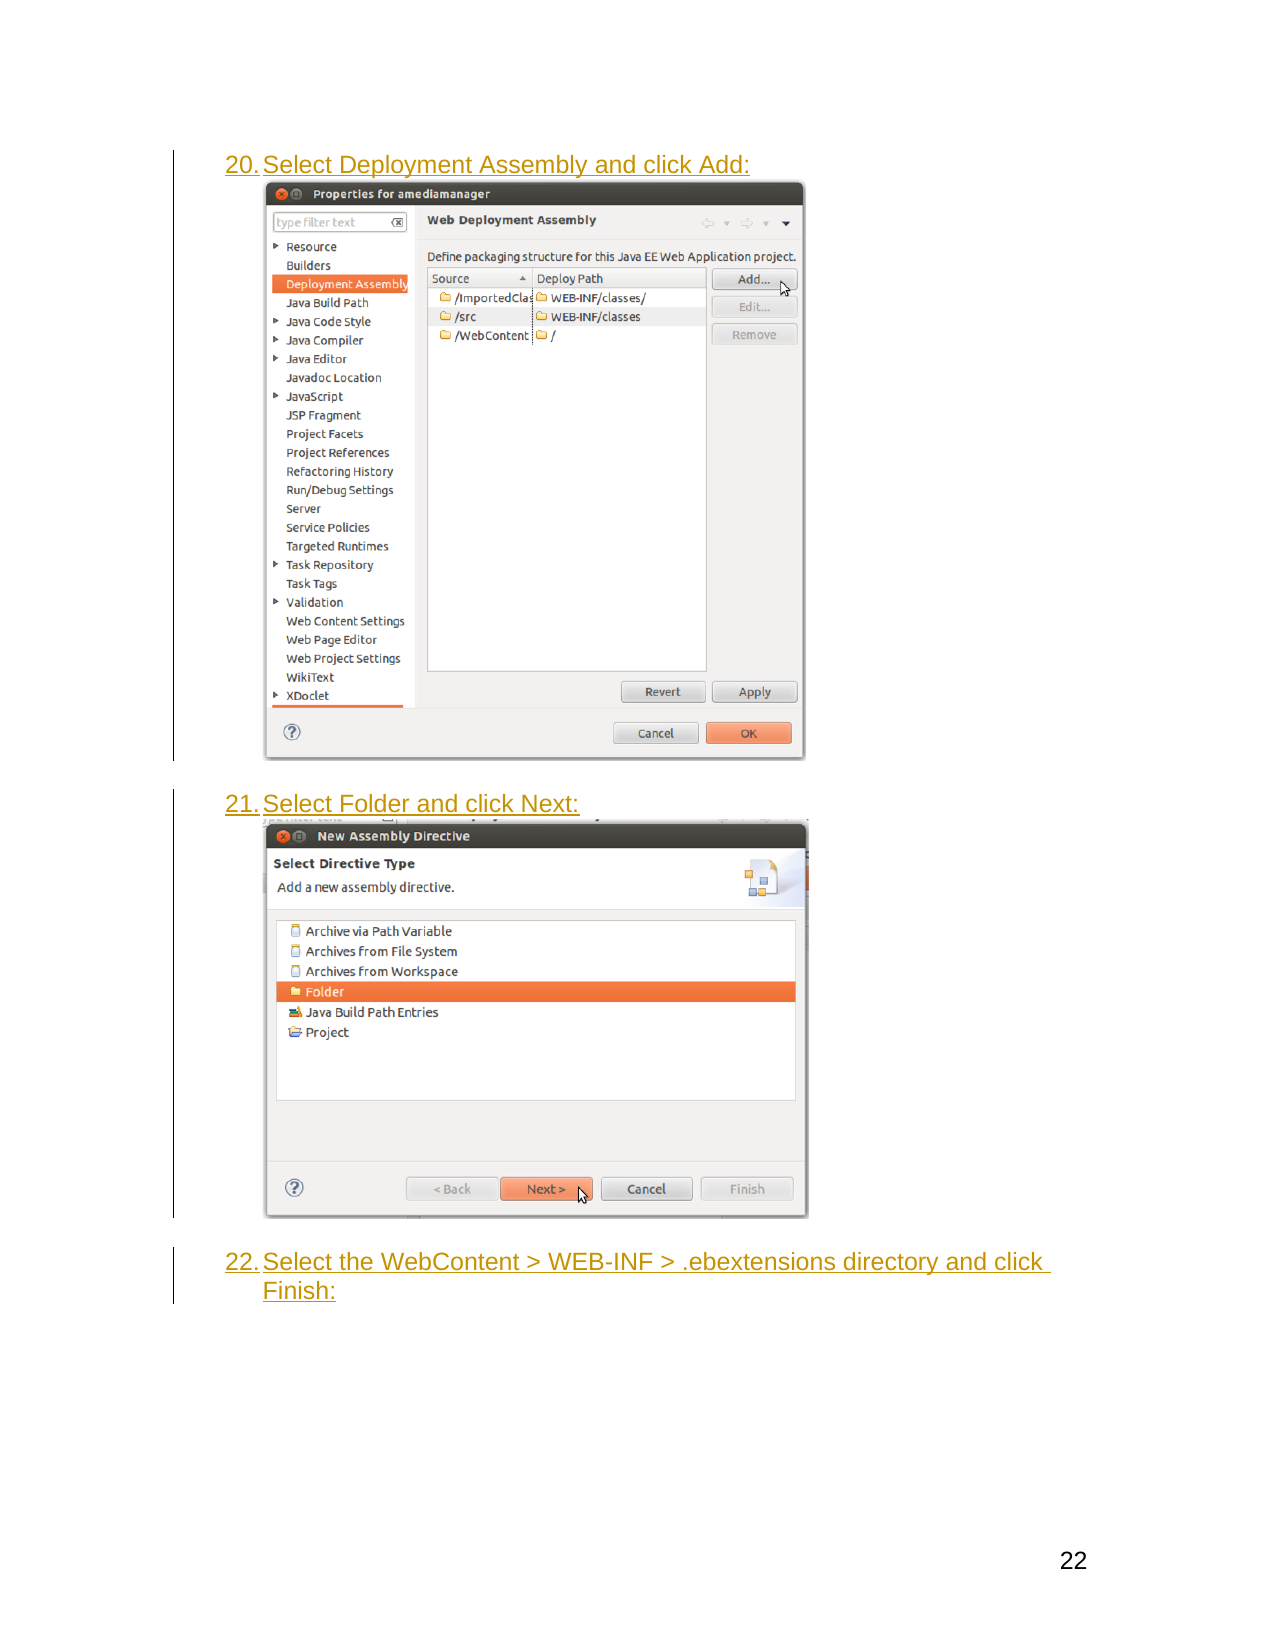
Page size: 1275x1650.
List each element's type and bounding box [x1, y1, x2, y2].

picture [262, 178, 807, 761]
picture [262, 818, 810, 1219]
